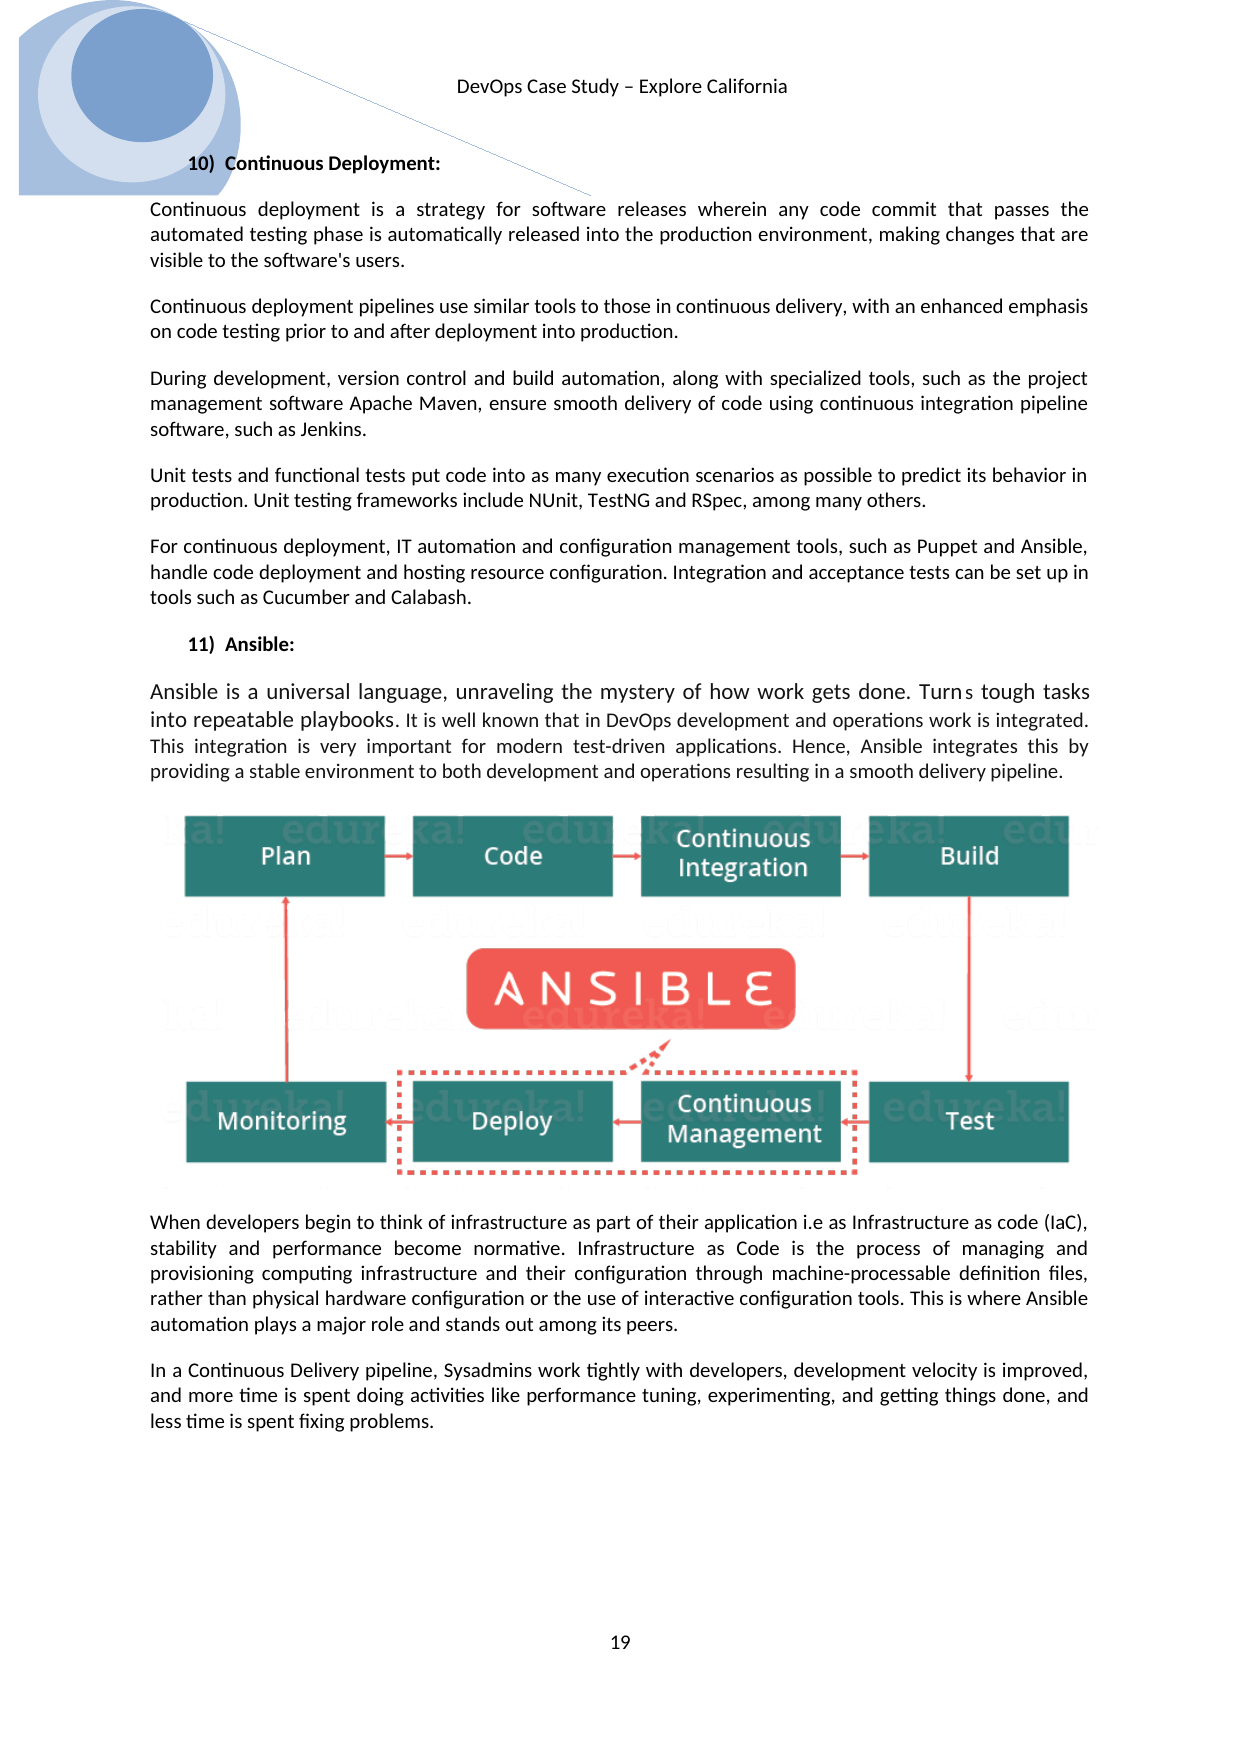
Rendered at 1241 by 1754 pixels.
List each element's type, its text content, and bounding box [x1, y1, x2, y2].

text Unit tests and functional tests put code into as many execution scenarios as possible to predict its behavior in production. Unit testing frameworks include NUnit, TestNG and RSpec, among many others. [150, 462, 1090, 513]
picture [159, 807, 1101, 1189]
text Continuous deployment pipelines use similar tools to those in continuous delivery, with an enhanced emphasis on code testing prior to and after deployment into production. [150, 293, 1090, 344]
text For continuous deployment, IT automation and configuration management tools, such as Puppet and Ansible, handle code deployment and hosting resource configuration. Integration and acceptance tests can be set up in tools such as Cucumber and Calabash. [150, 534, 1090, 610]
text Continuous deployment is a strategy for software releases wherein any code commit that passes the automated testing phase is automatically released into the production environment, making changes that are visible to the software's users. [150, 196, 1090, 272]
text During development, version control and build automation, along with specialized tools, such as the project management software Apache Maven, ensure smooth delivery of code using continuous integration pipeline software, such as Jenkins. [150, 365, 1090, 441]
text In a Continuous Delivery pipeline, Sysadmins work tightly with developers, development velocity is improved, and more time is spent doing activities like performance tuning, experimenting, and getting things done, and less time is spent fixing problems. [150, 1357, 1090, 1433]
list Continuous Deployment: [187, 150, 1090, 175]
text When developers begin to think of infrastructure as part of their application i.e as Infrastructure as code (IaC), stability and performance become normative. Infrastructure as Code is the process of managing and provisioning computing infrastructure and their configuration through machine-processable definition files, rather than physical hardware configuration or the use of interactive configuration tools. This is where Ansible automation plays a major role and stands out among its peers. [150, 1209, 1090, 1336]
list Ansible: [187, 631, 1090, 656]
